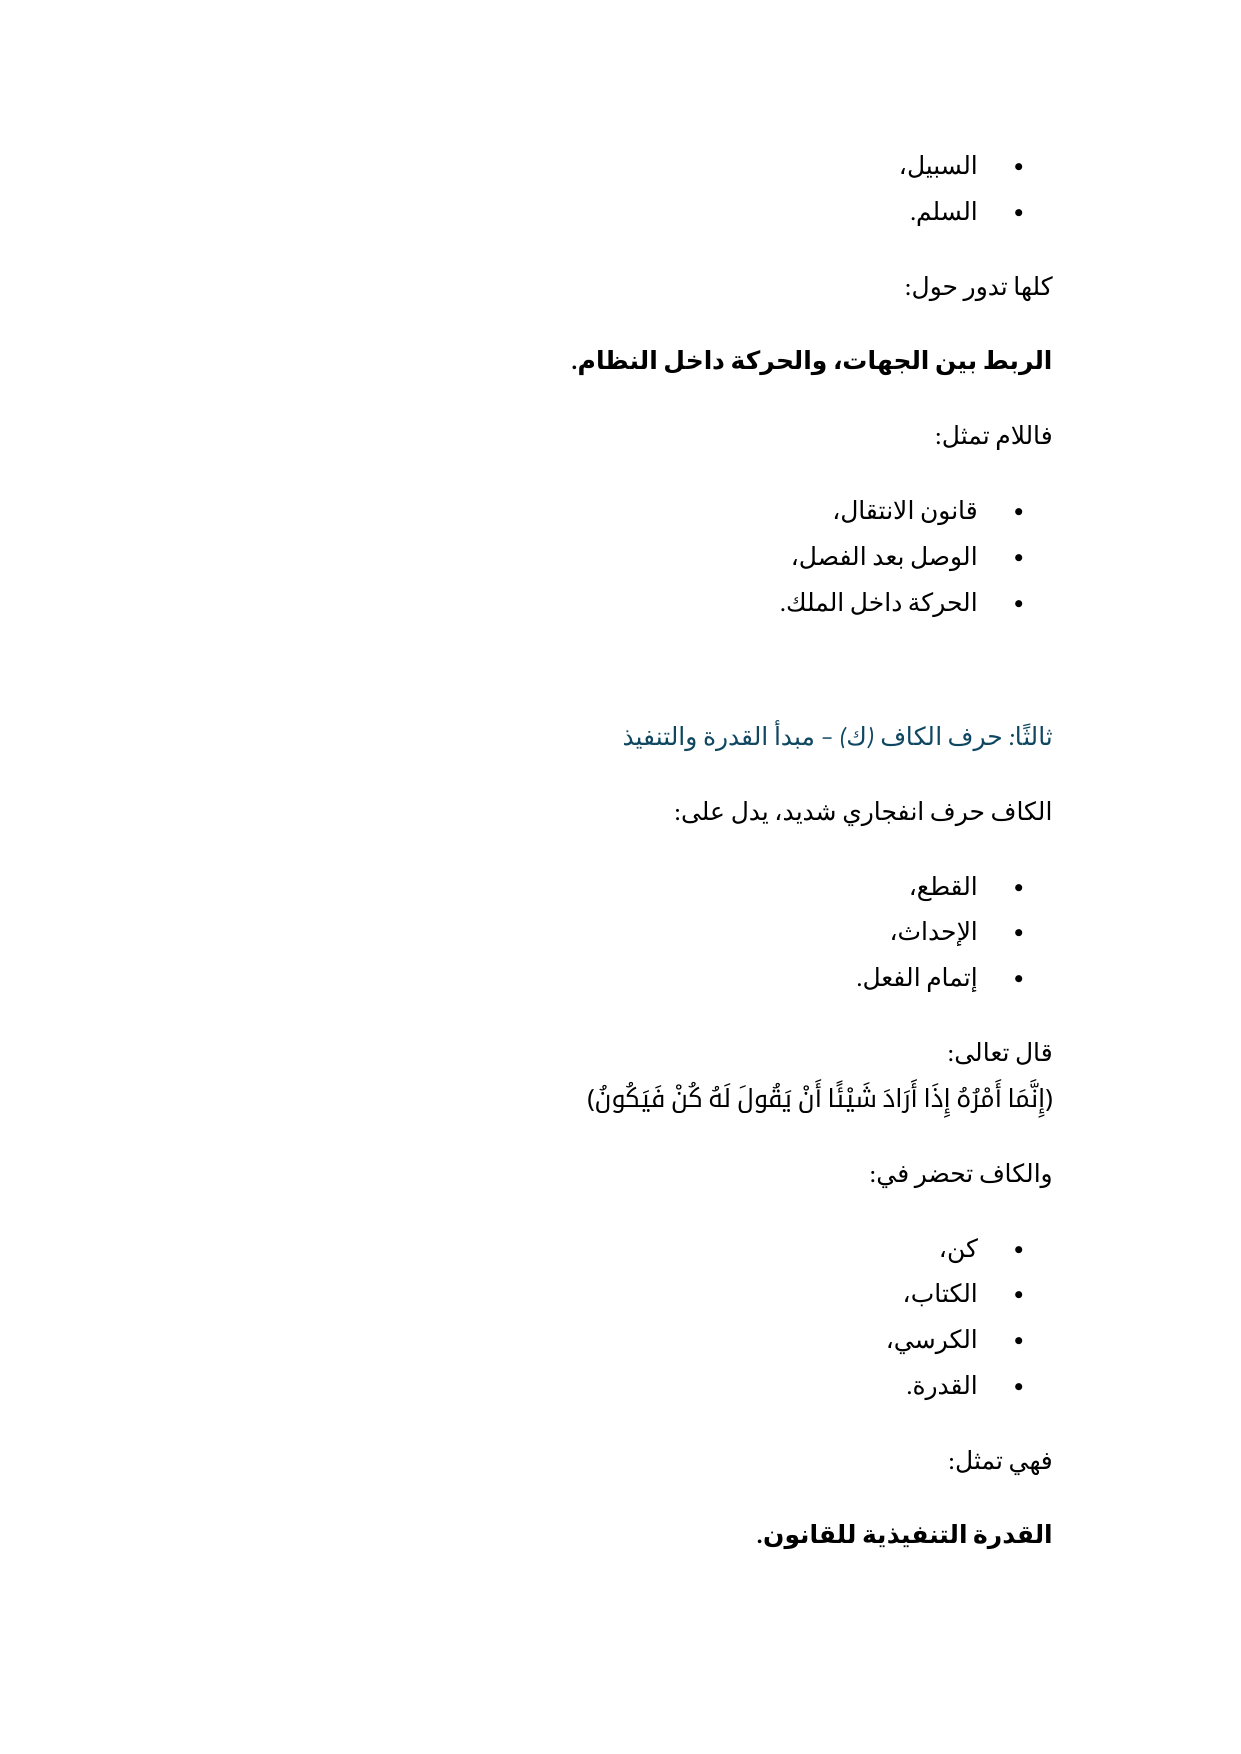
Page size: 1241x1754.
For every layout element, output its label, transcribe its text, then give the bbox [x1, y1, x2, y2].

list الإحداث، [187, 917, 1015, 947]
text فاللام تمثل: [187, 420, 1053, 451]
text كلها تدور حول: [187, 271, 1053, 301]
text ثالثًا: حرف الكاف (ك) – مبدأ القدرة والتنفيذ [187, 721, 1053, 752]
list إتمام الفعل. [187, 962, 1015, 993]
list السبيل، [187, 150, 1015, 181]
list كن، [187, 1233, 1015, 1263]
text القدرة التنفيذية للقانون. [187, 1520, 1053, 1550]
list الكرسي، [187, 1324, 1015, 1355]
list الوصل بعد الفصل، [187, 541, 1015, 572]
text فهي تمثل: [187, 1445, 1053, 1475]
list السلم. [187, 196, 1015, 226]
list الحركة داخل الملك. [187, 587, 1015, 617]
list القطع، [187, 871, 1015, 901]
text الكاف حرف انفجاري شديد، يدل على: [187, 796, 1053, 826]
text الربط بين الجهات، والحركة داخل النظام. [187, 346, 1053, 376]
text والكاف تحضر في: [187, 1158, 1053, 1188]
text قال تعالى: ﴿إِنَّمَا أَمْرُهُ إِذَا أَرَادَ شَيْئًا أَنْ يَقُولَ لَهُ كُنْ فَيَكُونُ﴾ [187, 1037, 1053, 1113]
list قانون الانتقال، [187, 495, 1015, 526]
list الكتاب، [187, 1278, 1015, 1309]
list القدرة. [187, 1370, 1015, 1400]
